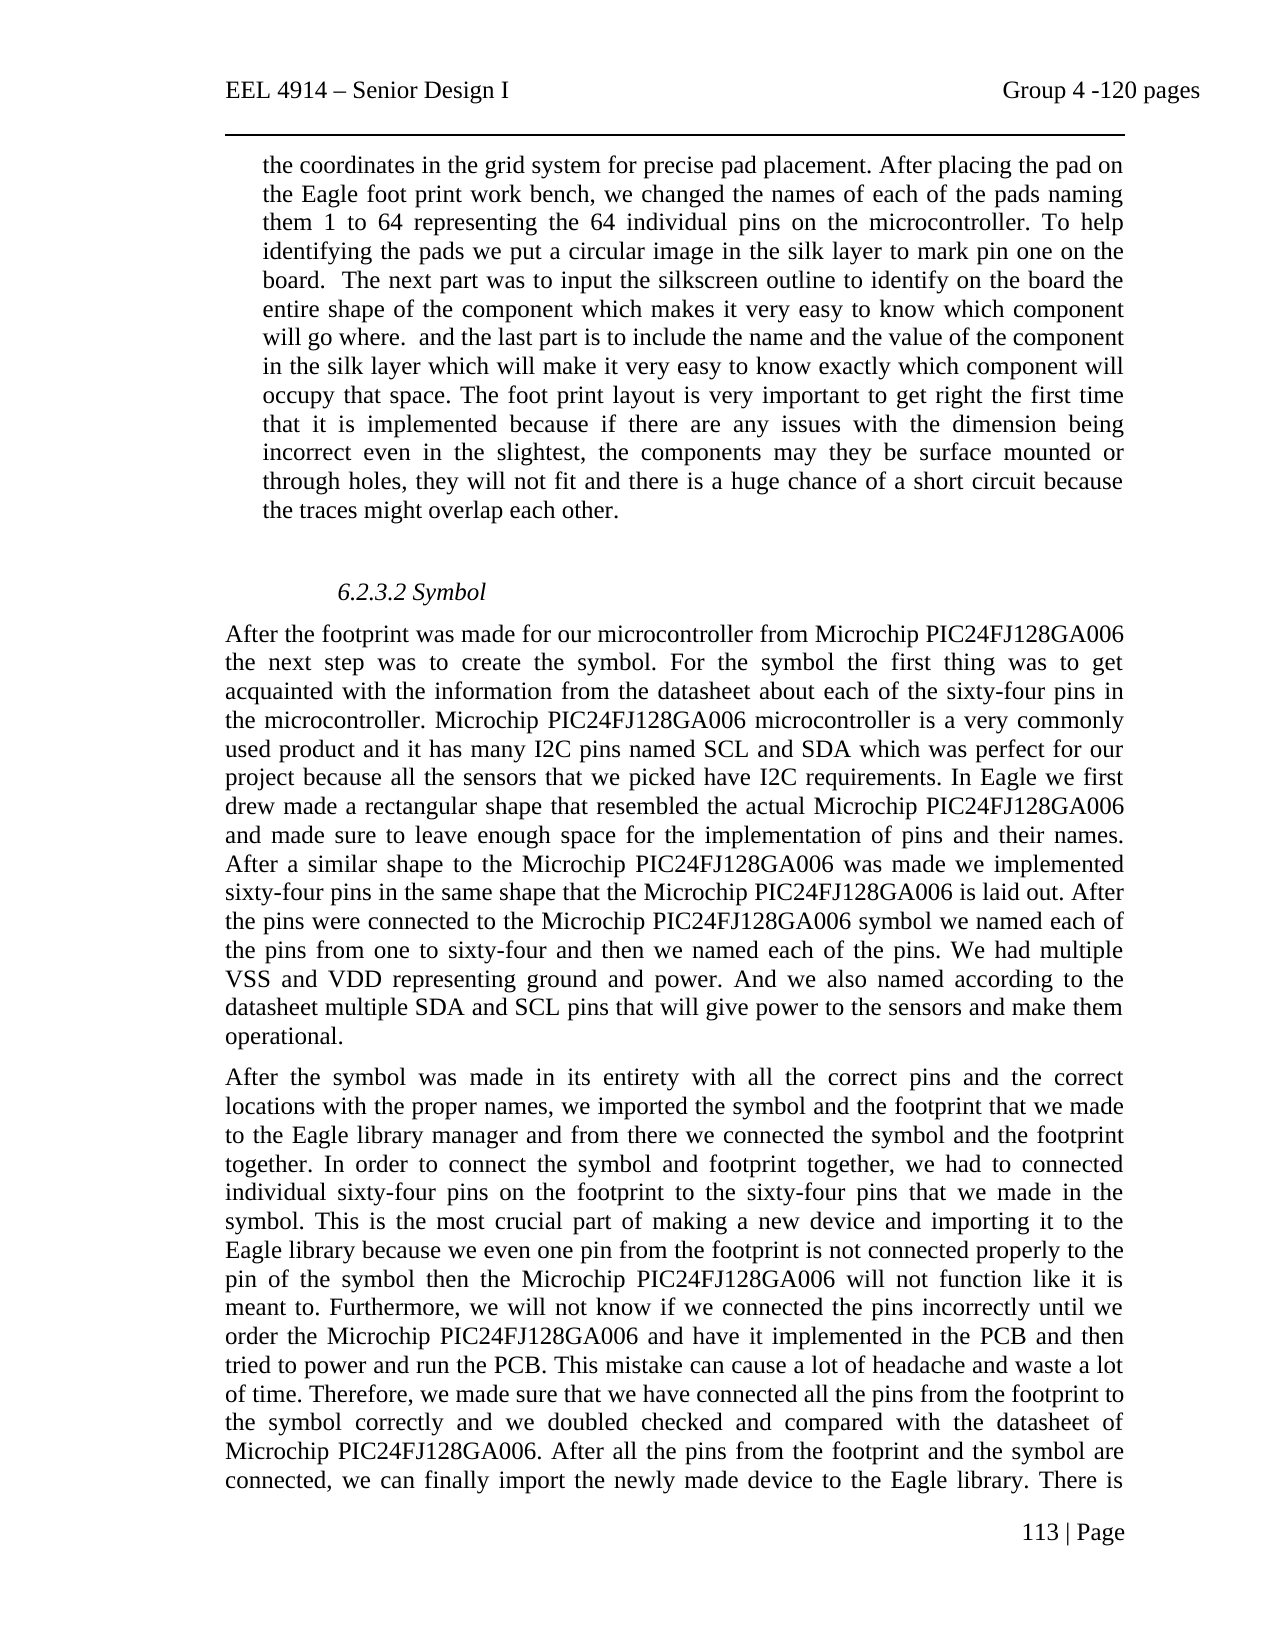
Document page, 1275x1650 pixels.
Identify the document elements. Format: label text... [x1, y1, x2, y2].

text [262, 150, 1125, 524]
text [225, 1062, 1125, 1494]
subtitle Symbol [337, 577, 1125, 606]
text After the footprint was made for our microcontroller from Microchip PIC24FJ128GA006 the next step was to create the symbol. For the symbol the first thing was to get acquainted with the information from the datasheet about each of the sixty-four pins in the microcontroller. Microchip PIC24FJ128GA006 microcontroller is a very commonly used product and it has many I2C pins named SCL and SDA which was perfect for our project because all the sensors that we picked have I2C requirements. In Eagle we first drew made a rectangular shape that resembled the actual Microchip PIC24FJ128GA006 and made sure to leave enough space for the implementation of pins and their names. After a similar shape to the Microchip PIC24FJ128GA006 was made we implemented sixty-four pins in the same shape that the Microchip PIC24FJ128GA006 is laid out. After the pins were connected to the Microchip PIC24FJ128GA006 symbol we named each of the pins from one to sixty-four and then we named each of the pins. We had multiple VSS and VDD representing ground and power. And we also named according to the datasheet multiple SDA and SCL pins that will give power to the sensors and make them operational. [225, 619, 1125, 1050]
